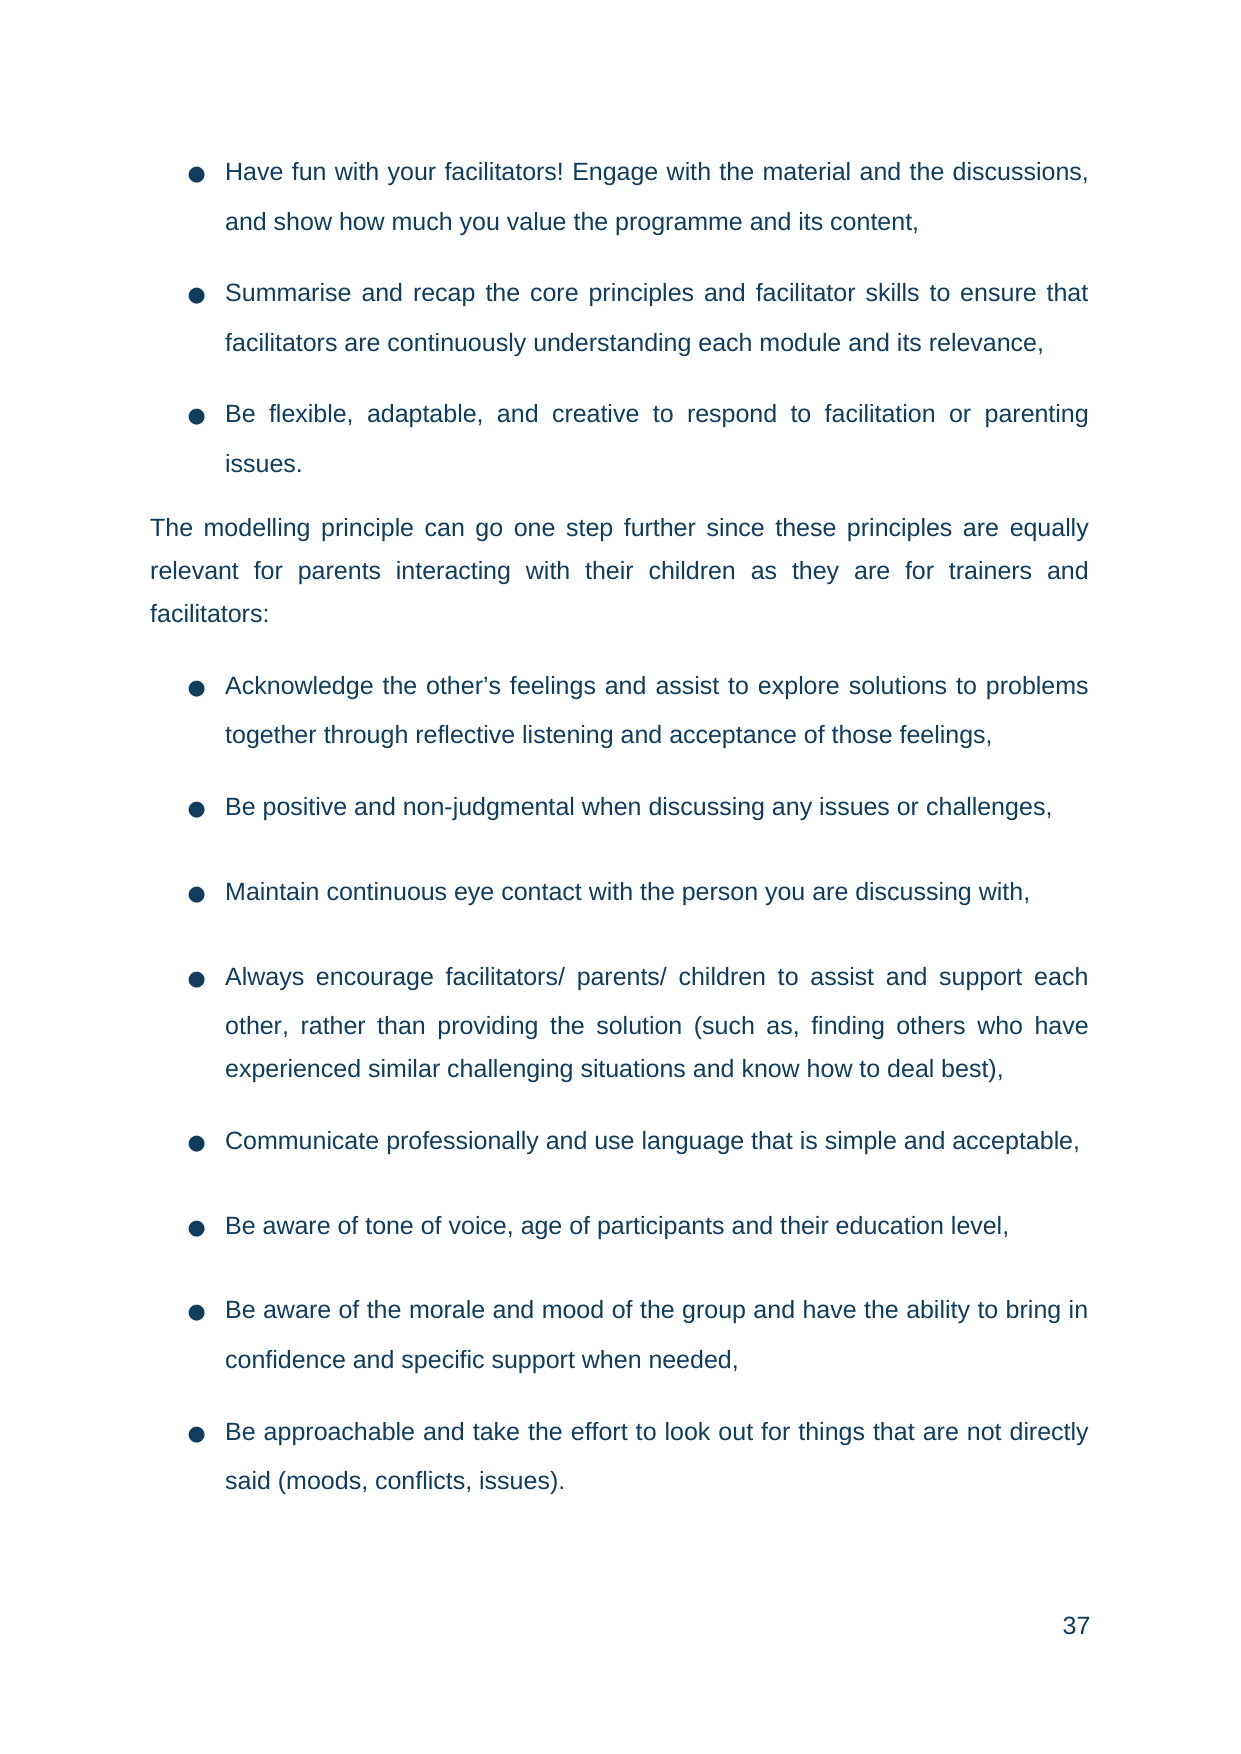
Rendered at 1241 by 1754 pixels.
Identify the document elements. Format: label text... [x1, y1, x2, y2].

list Be positive and non-judgmental when discussing any issues or challenges, [187, 784, 1090, 827]
list Summarise and recap the core principles and facilitator skills to ensure that facilitators are continuously understanding each module and its relevance, [187, 271, 1090, 357]
list Acknowledge the other’s feelings and assist to explore solutions to problems together through reflective listening and acceptance of those feelings, [187, 663, 1090, 749]
list Be aware of tone of voice, age of participants and their education level, [187, 1203, 1090, 1246]
list Maintain continuous eye contact with the person you are discussing with, [187, 869, 1090, 912]
list Be aware of the morale and mood of the group and have the ability to bring in confidence and specific support when needed, [187, 1288, 1090, 1374]
list Always encourage facilitators/ parents/ children to assist and support each other, rather than providing the solution (such as, finding others who have experienced similar challenging situations and know how to deal best), [187, 954, 1090, 1083]
list Be flexible, adaptable, and creative to respond to facilitation or parenting issues. [187, 392, 1090, 478]
list Have fun with your facilitators! Engage with the material and the discussions, and show how much you value the programme and its content, [187, 150, 1090, 236]
text The modelling principle can go one step further since these principles are equally relevant for parents interacting with their children as they are for trainers and facilitators: [150, 513, 1090, 628]
list Be approachable and take the effort to look out for things that are not directly said (moods, conflicts, issues). [187, 1409, 1090, 1495]
list Communicate professionally and use language that is simple and acceptable, [187, 1118, 1090, 1161]
